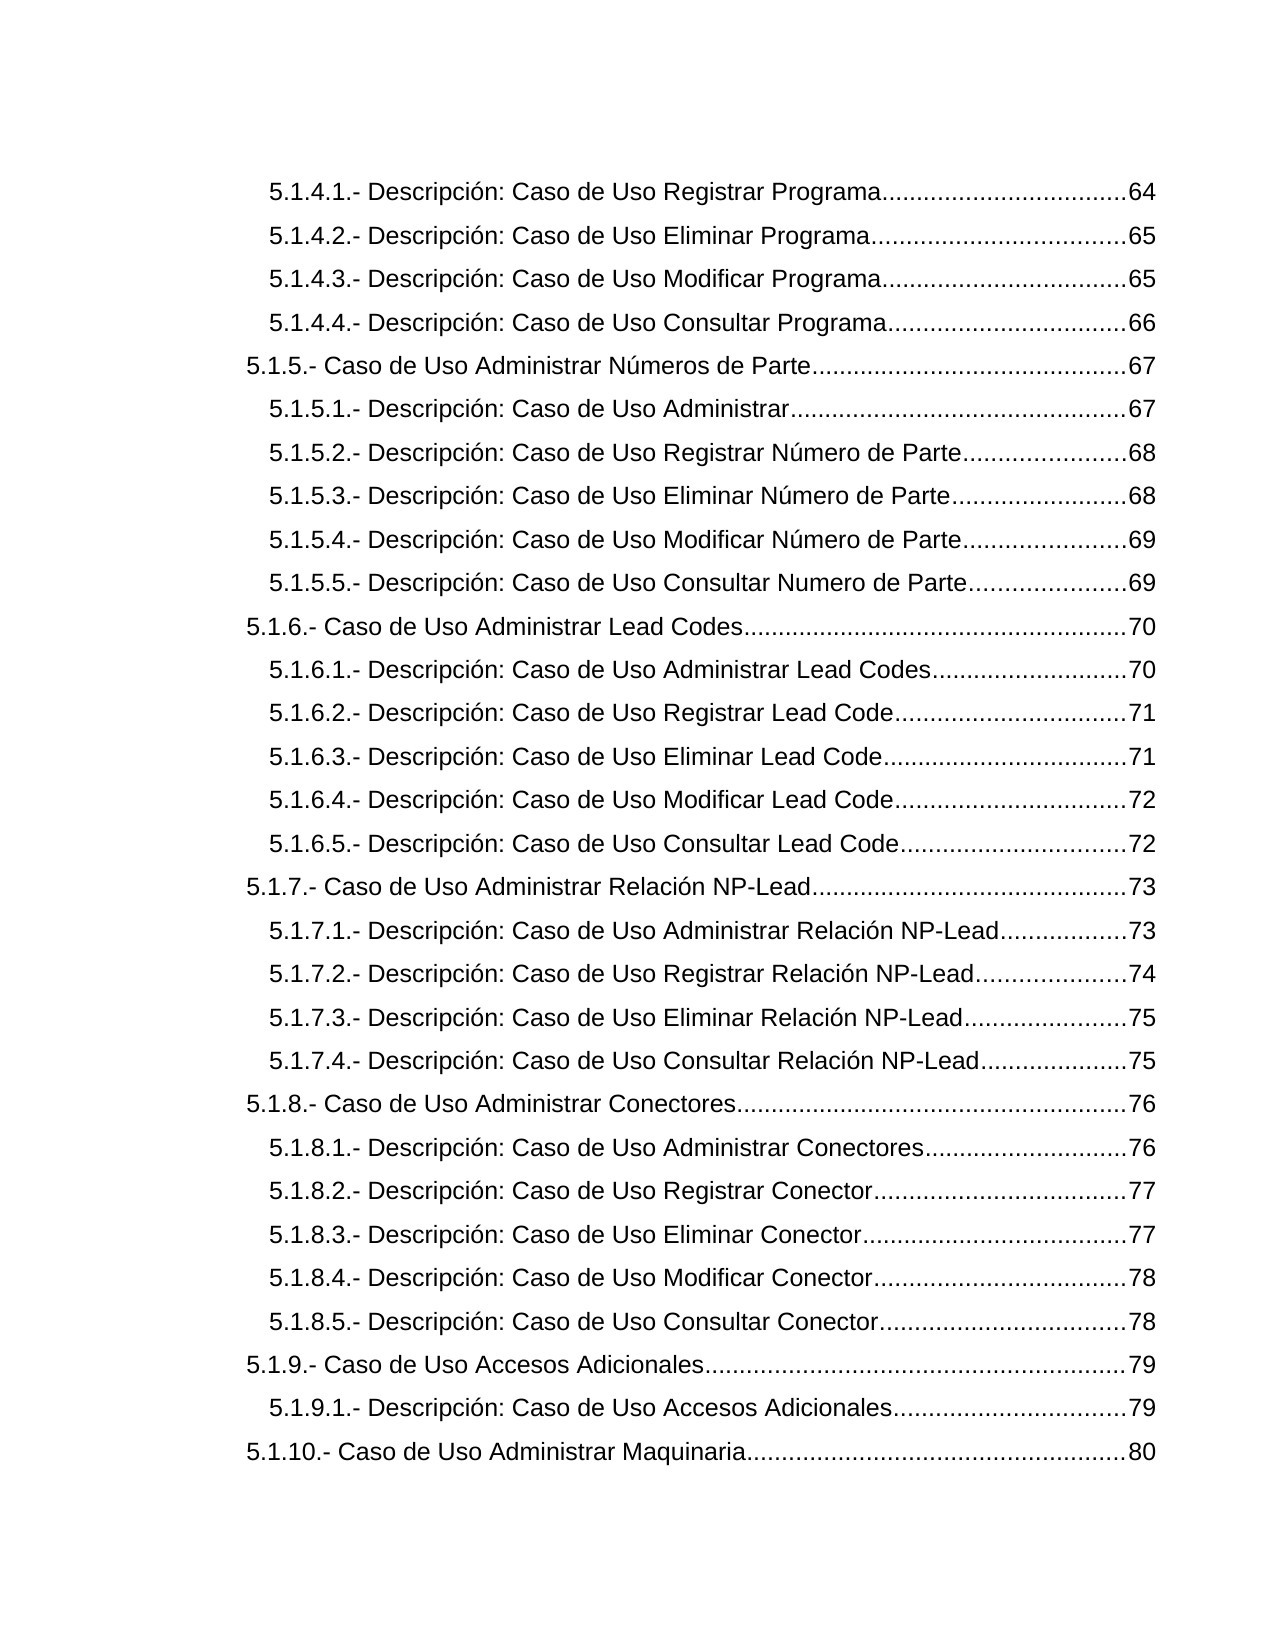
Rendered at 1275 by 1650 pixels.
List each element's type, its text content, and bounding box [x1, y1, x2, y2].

text 5.1.8.1.- Descripción: Caso de Uso Administrar Conectores 76 [269, 1133, 1157, 1162]
text 5.1.10.- Caso de Uso Administrar Maquinaria 80 [246, 1437, 1157, 1466]
text 5.1.6.1.- Descripción: Caso de Uso Administrar Lead Codes 70 [269, 655, 1157, 684]
text 5.1.9.1.- Descripción: Caso de Uso Accesos Adicionales 79 [269, 1393, 1157, 1422]
text 5.1.4.1.- Descripción: Caso de Uso Registrar Programa 64 [269, 177, 1157, 206]
text 5.1.8.4.- Descripción: Caso de Uso Modificar Conector 78 [269, 1263, 1157, 1292]
text 5.1.5.3.- Descripción: Caso de Uso Eliminar Número de Parte 68 [269, 481, 1157, 510]
text 5.1.8.5.- Descripción: Caso de Uso Consultar Conector 78 [269, 1307, 1157, 1335]
text 5.1.4.3.- Descripción: Caso de Uso Modificar Programa 65 [269, 264, 1157, 293]
text 5.1.6.2.- Descripción: Caso de Uso Registrar Lead Code 71 [269, 698, 1157, 727]
text 5.1.8.2.- Descripción: Caso de Uso Registrar Conector 77 [269, 1176, 1157, 1205]
text 5.1.9.- Caso de Uso Accesos Adicionales 79 [246, 1350, 1157, 1379]
text 5.1.7.3.- Descripción: Caso de Uso Eliminar Relación NP-Lead 75 [269, 1002, 1157, 1031]
text 5.1.5.5.- Descripción: Caso de Uso Consultar Numero de Parte 69 [269, 568, 1157, 597]
text 5.1.6.4.- Descripción: Caso de Uso Modificar Lead Code 72 [269, 785, 1157, 814]
text 5.1.5.1.- Descripción: Caso de Uso Administrar 67 [269, 394, 1157, 423]
text 5.1.7.- Caso de Uso Administrar Relación NP-Lead 73 [246, 872, 1157, 901]
text 5.1.8.- Caso de Uso Administrar Conectores 76 [246, 1089, 1157, 1118]
text 5.1.7.2.- Descripción: Caso de Uso Registrar Relación NP-Lead 74 [269, 959, 1157, 988]
text 5.1.6.- Caso de Uso Administrar Lead Codes 70 [246, 612, 1157, 640]
text 5.1.7.1.- Descripción: Caso de Uso Administrar Relación NP-Lead 73 [269, 916, 1157, 944]
text 5.1.5.4.- Descripción: Caso de Uso Modificar Número de Parte 69 [269, 525, 1157, 553]
text 5.1.6.5.- Descripción: Caso de Uso Consultar Lead Code 72 [269, 829, 1157, 857]
text 5.1.5.- Caso de Uso Administrar Números de Parte 67 [246, 351, 1157, 380]
text 5.1.8.3.- Descripción: Caso de Uso Eliminar Conector 77 [269, 1220, 1157, 1248]
text 5.1.6.3.- Descripción: Caso de Uso Eliminar Lead Code 71 [269, 742, 1157, 771]
text 5.1.5.2.- Descripción: Caso de Uso Registrar Número de Parte 68 [269, 438, 1157, 467]
text 5.1.7.4.- Descripción: Caso de Uso Consultar Relación NP-Lead 75 [269, 1046, 1157, 1075]
text 5.1.4.4.- Descripción: Caso de Uso Consultar Programa 66 [269, 307, 1157, 336]
text 5.1.4.2.- Descripción: Caso de Uso Eliminar Programa 65 [269, 221, 1157, 249]
